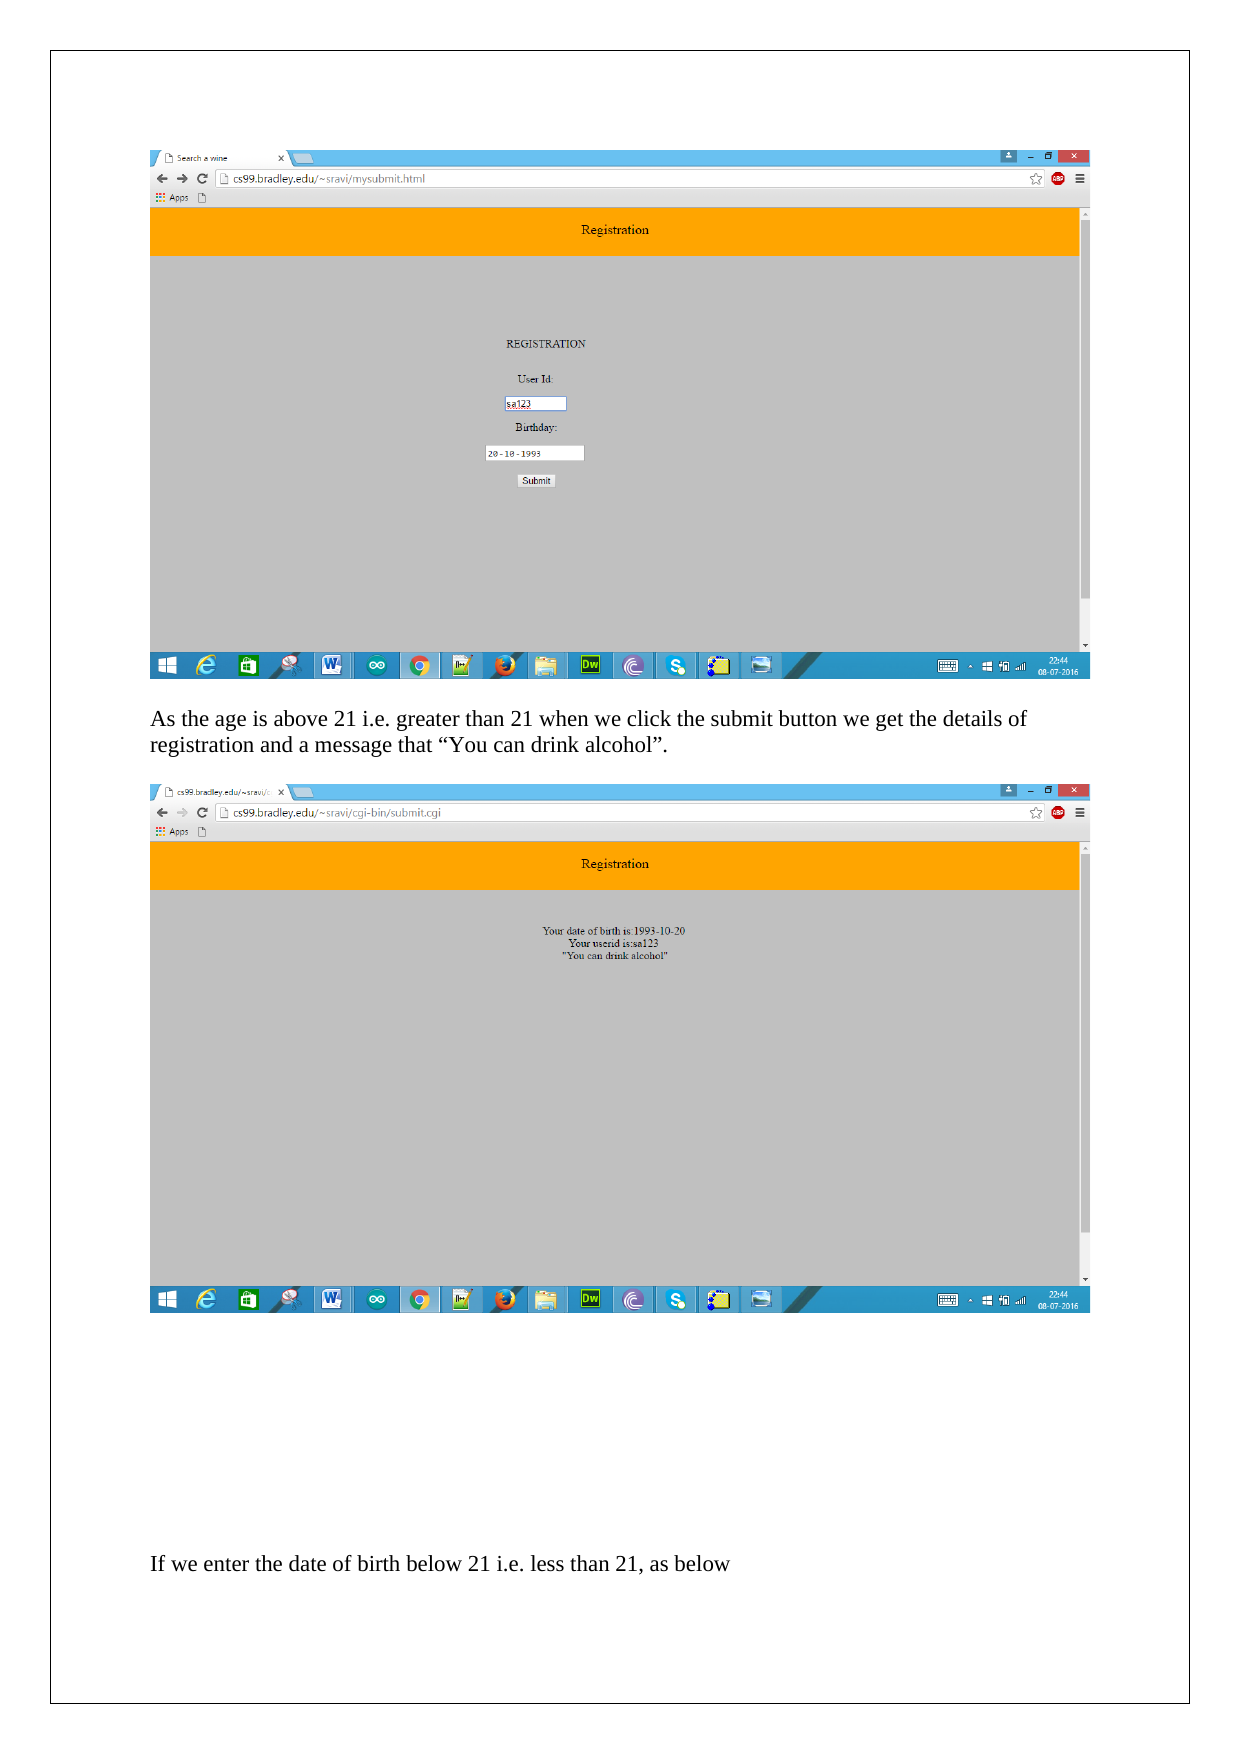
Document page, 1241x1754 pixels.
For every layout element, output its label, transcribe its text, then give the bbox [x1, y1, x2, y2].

picture [150, 784, 1091, 1313]
text As the age is above 21 i.e. greater than 21 when we click the submit button we get the details of registration and a message that “You can drink alcohol”. [150, 705, 1090, 758]
text If we enter the date of birth below 21 i.e. less than 21, as below [150, 1550, 1090, 1576]
picture [150, 150, 1091, 679]
